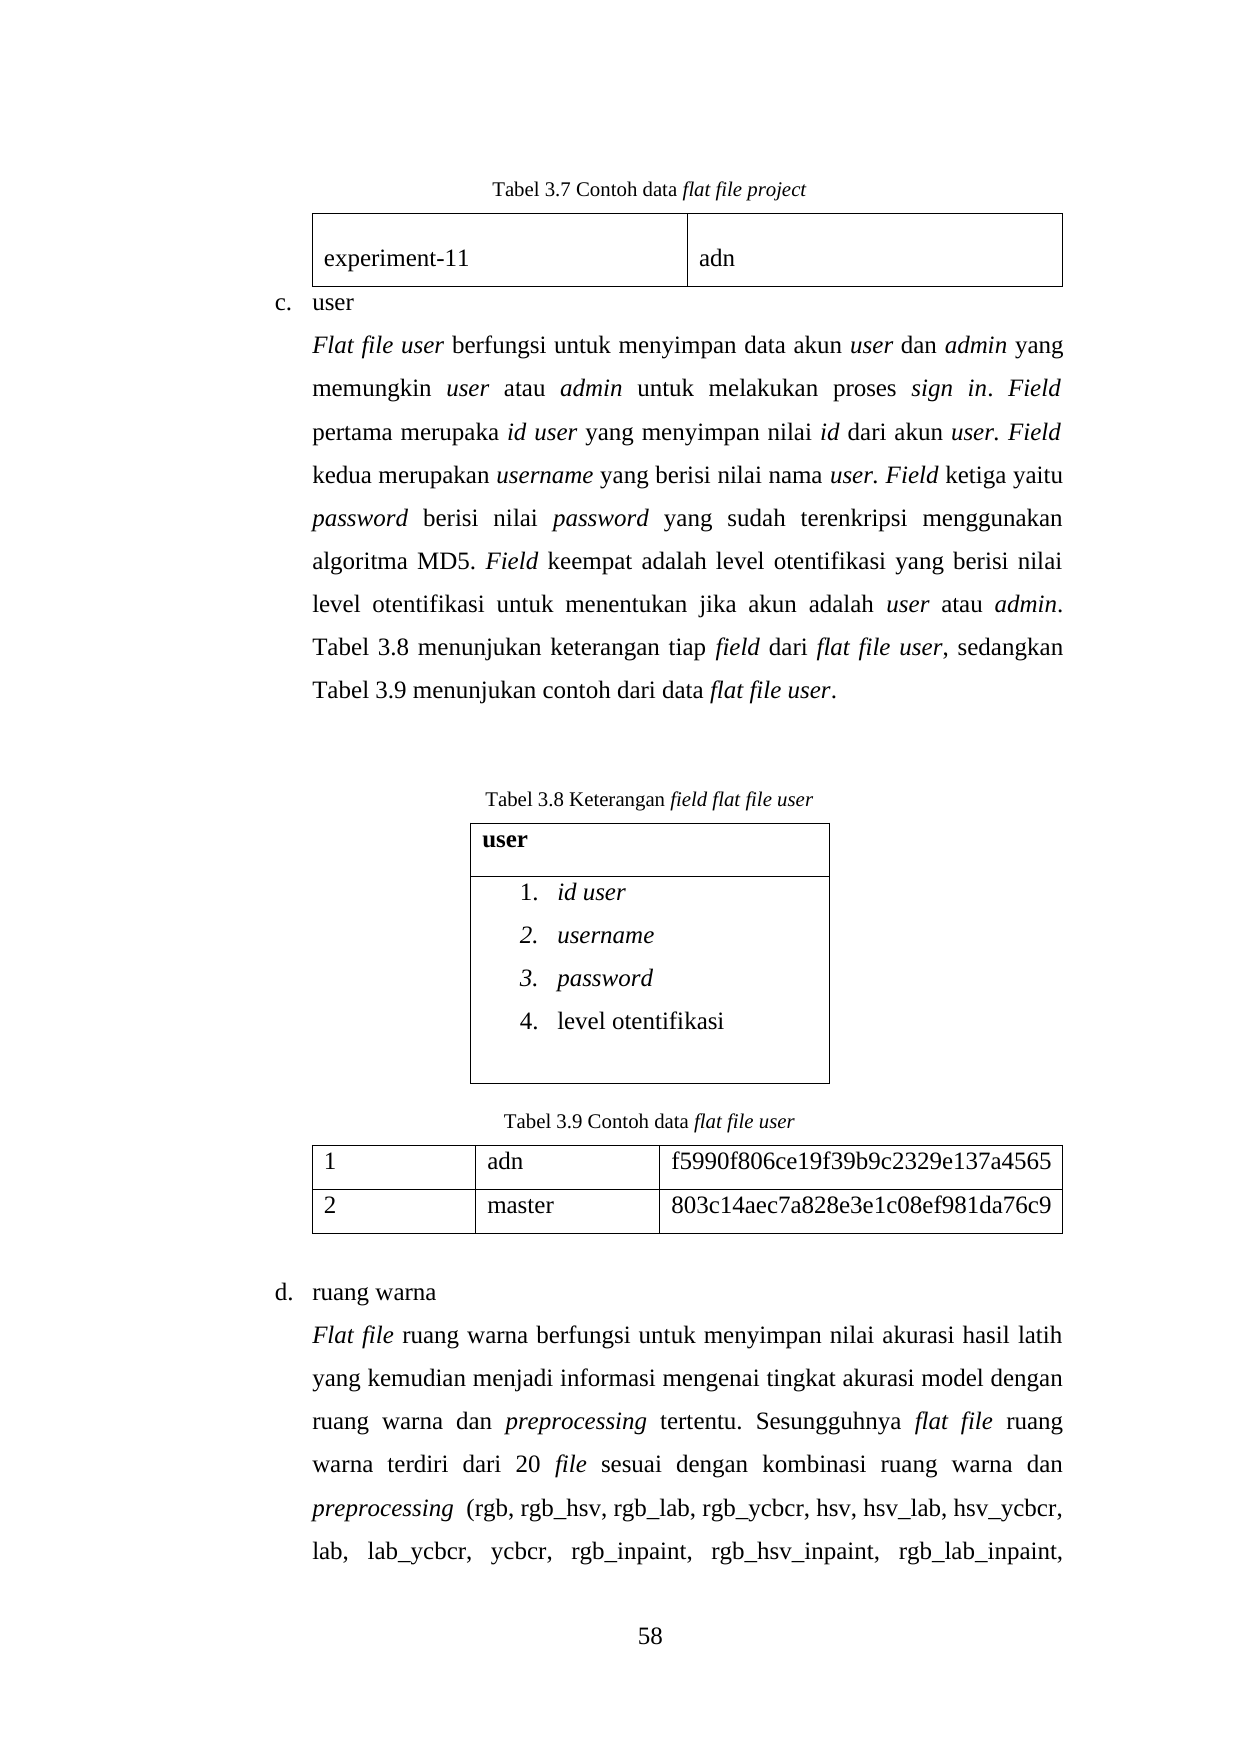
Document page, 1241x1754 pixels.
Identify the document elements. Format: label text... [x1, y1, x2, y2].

text Tabel 3.7 Contoh data flat file project [237, 177, 1063, 201]
table_cell id user username password level otentifikasi [471, 877, 829, 1083]
text Tabel 3.8 Keterangan field flat file user [237, 787, 1063, 811]
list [312, 1320, 1063, 1564]
list user [274, 287, 1063, 316]
text Tabel 3.9 Contoh data flat file user [237, 1109, 1063, 1133]
table_header user [471, 824, 829, 876]
table_cell 803c14aec7a828e3e1c08ef981da76c9 [660, 1190, 1062, 1233]
table_cell master [476, 1190, 659, 1233]
table_header experiment-11 [313, 214, 687, 286]
table_cell 2 [313, 1190, 475, 1233]
table_header f5990f806ce19f39b9c2329e137a4565 [660, 1146, 1062, 1189]
list ruang warna [274, 1277, 1063, 1306]
list Flat file user berfungsi untuk menyimpan data akun user dan admin yang memungkin user atau admin untuk melakukan proses sign in. Field pertama merupaka id user yang menyimpan nilai id dari akun user. Field kedua merupakan username yang berisi nilai nama user. Field ketiga yaitu password berisi nilai password yang sudah terenkripsi menggunakan algoritma MD5. Field keempat adalah level otentifikasi yang berisi nilai level otentifikasi untuk menentukan jika akun adalah user atau admin. Tabel 3.8 menunjukan keterangan tiap field dari flat file user, sedangkan Tabel 3.9 menunjukan contoh dari data flat file user. [312, 330, 1063, 704]
table_header adn [476, 1146, 659, 1189]
table_header 1 [313, 1146, 475, 1189]
table_header adn [688, 214, 1062, 286]
